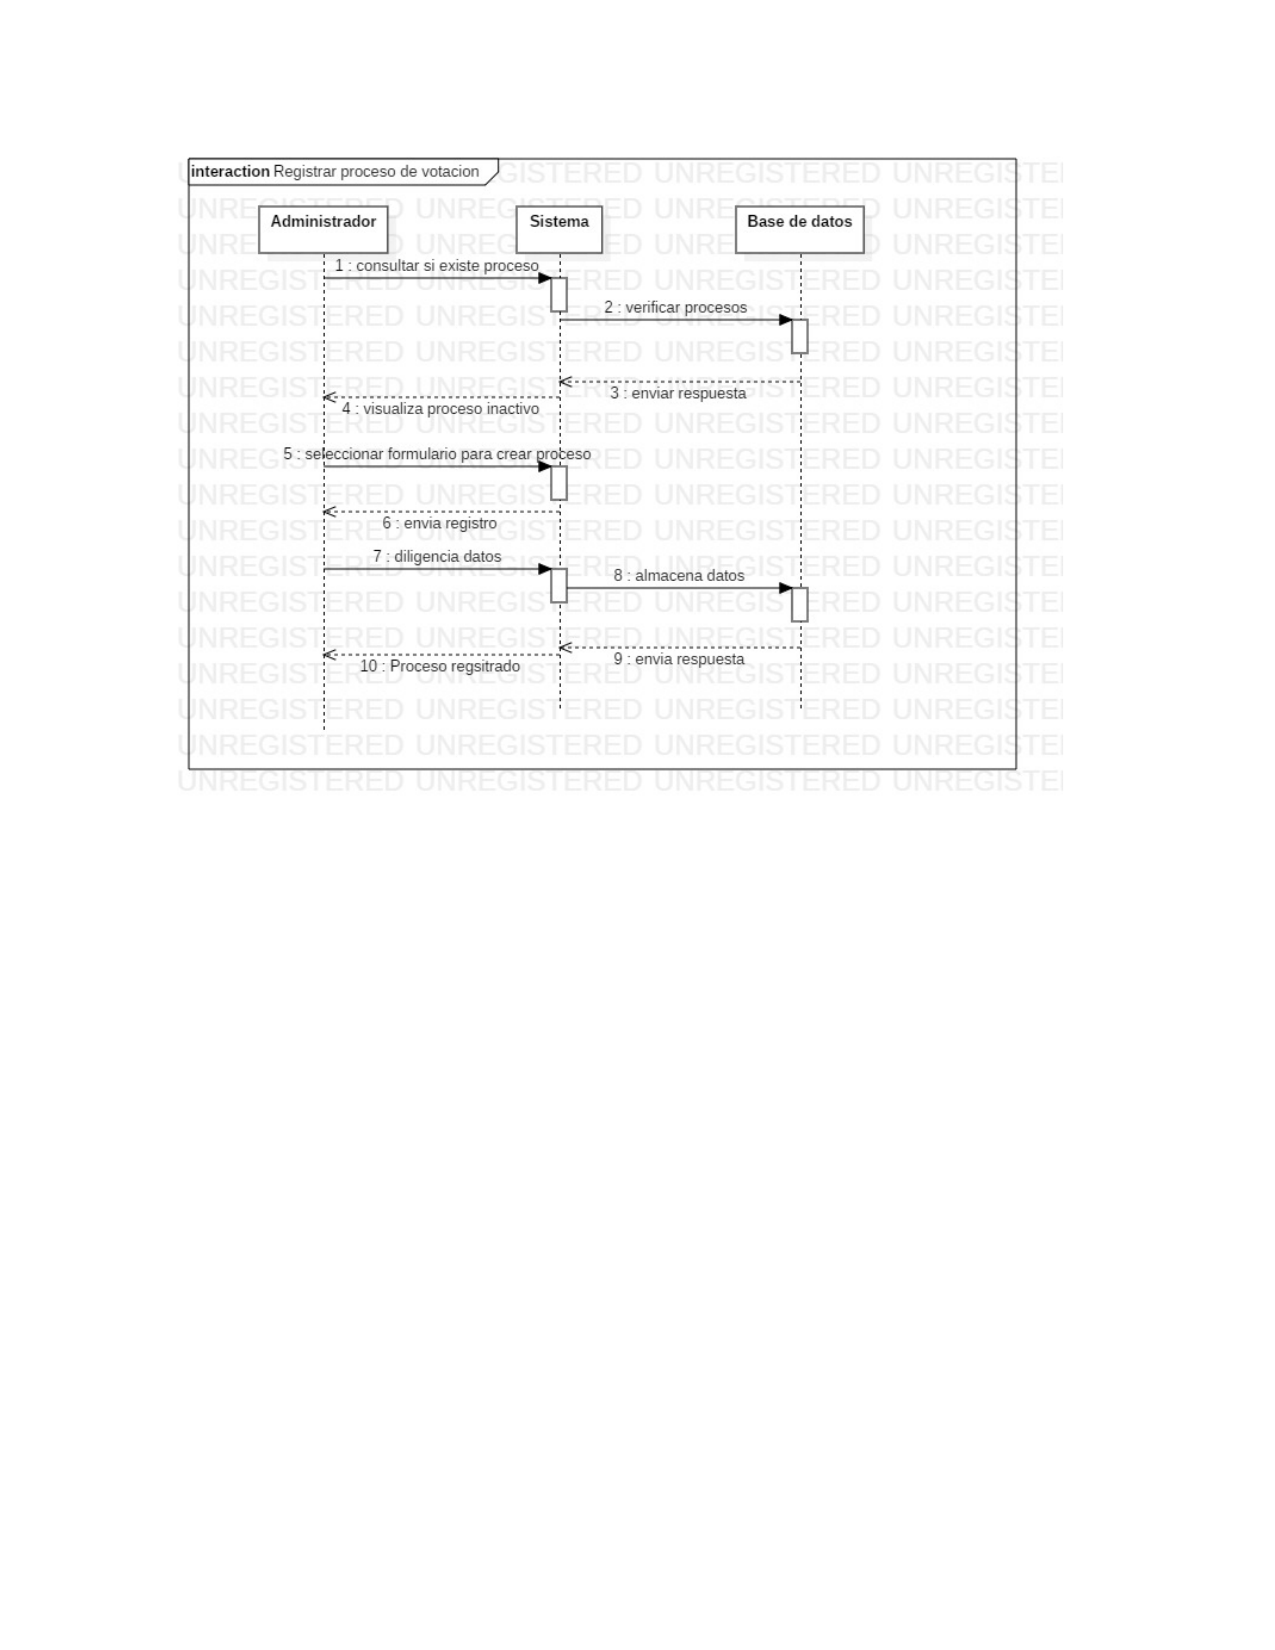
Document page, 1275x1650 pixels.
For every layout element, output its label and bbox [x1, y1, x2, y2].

picture [177, 147, 1064, 817]
